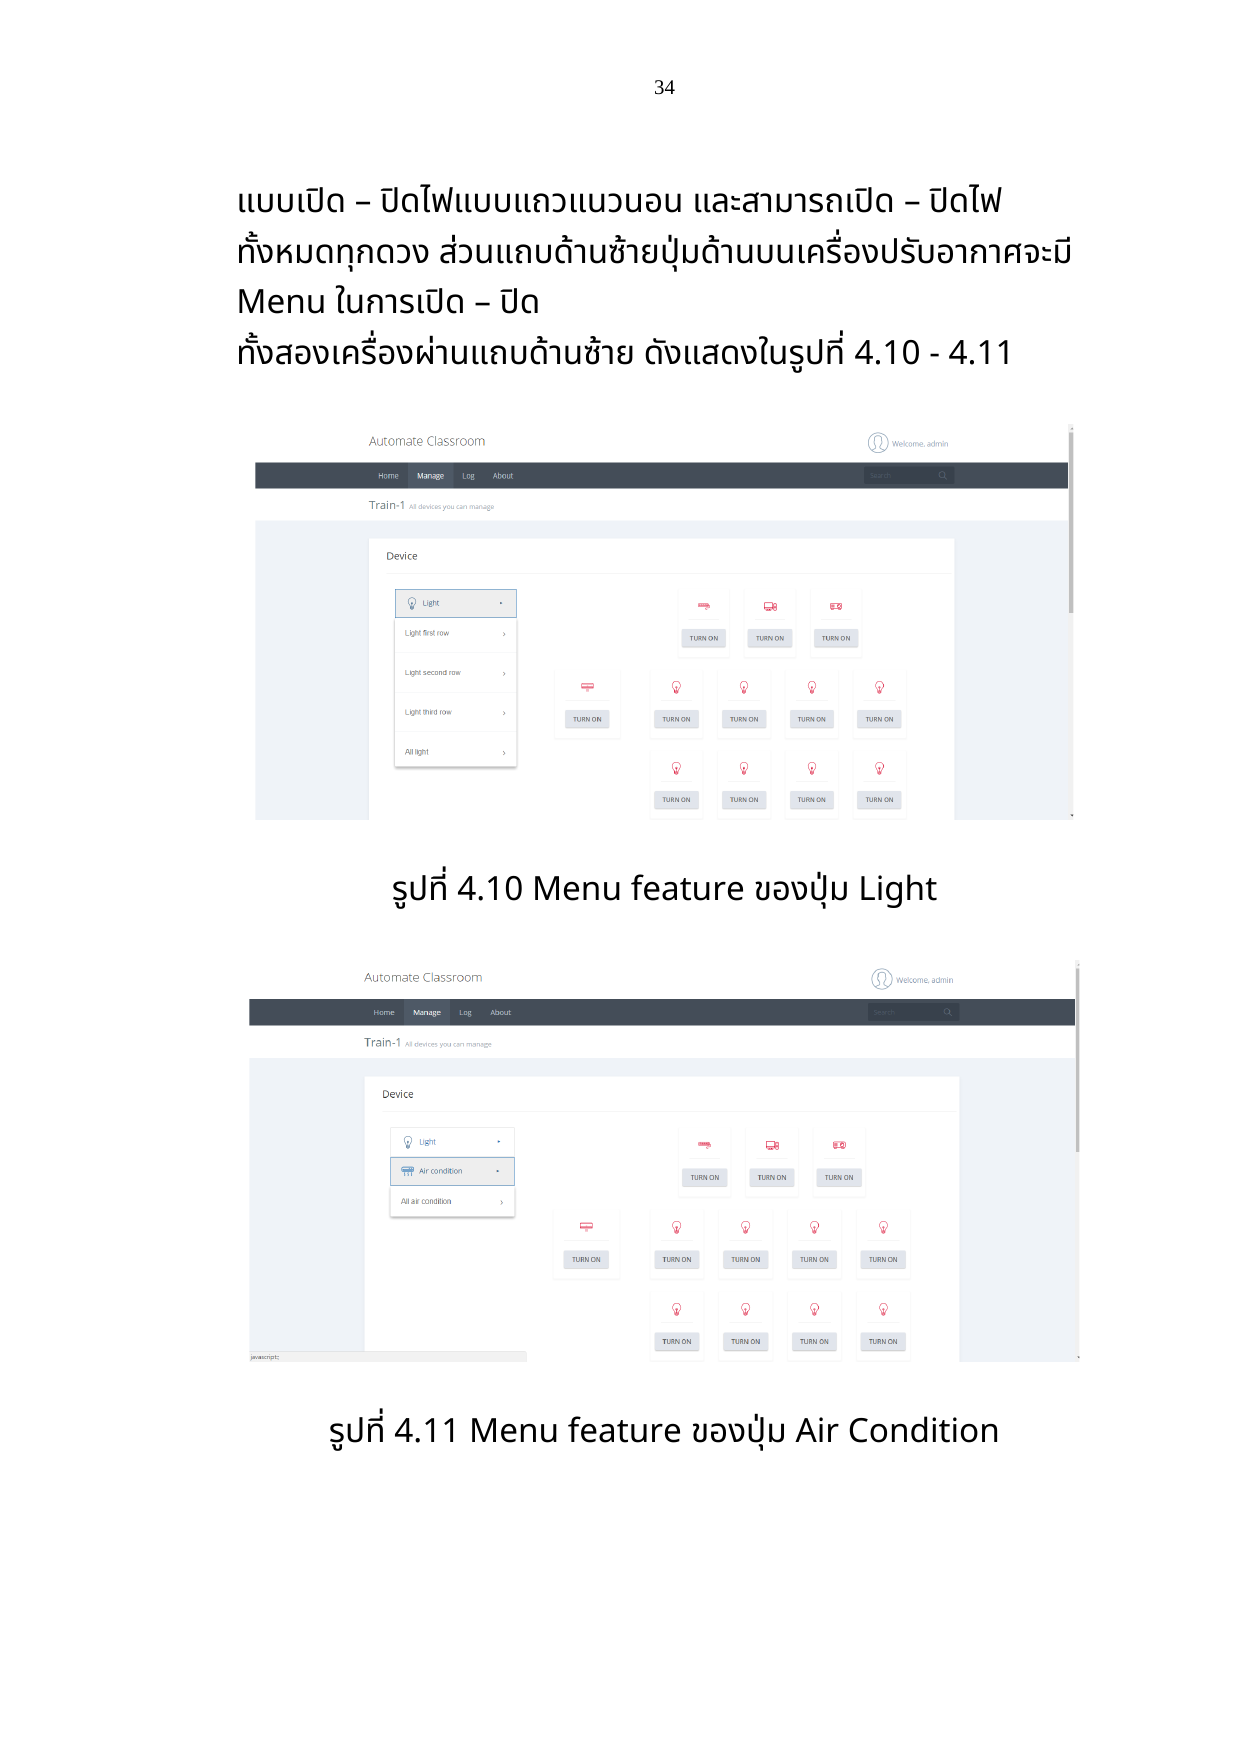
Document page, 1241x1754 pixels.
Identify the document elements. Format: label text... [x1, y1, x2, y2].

picture [255, 424, 1074, 820]
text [236, 177, 1092, 379]
text รูปที่ 4.11 Menu feature ของปุ่ม Air Condition [236, 1407, 1092, 1458]
text รูปที่ 4.10 Menu feature ของปุ่ม Light [236, 864, 1092, 915]
picture [249, 960, 1080, 1362]
